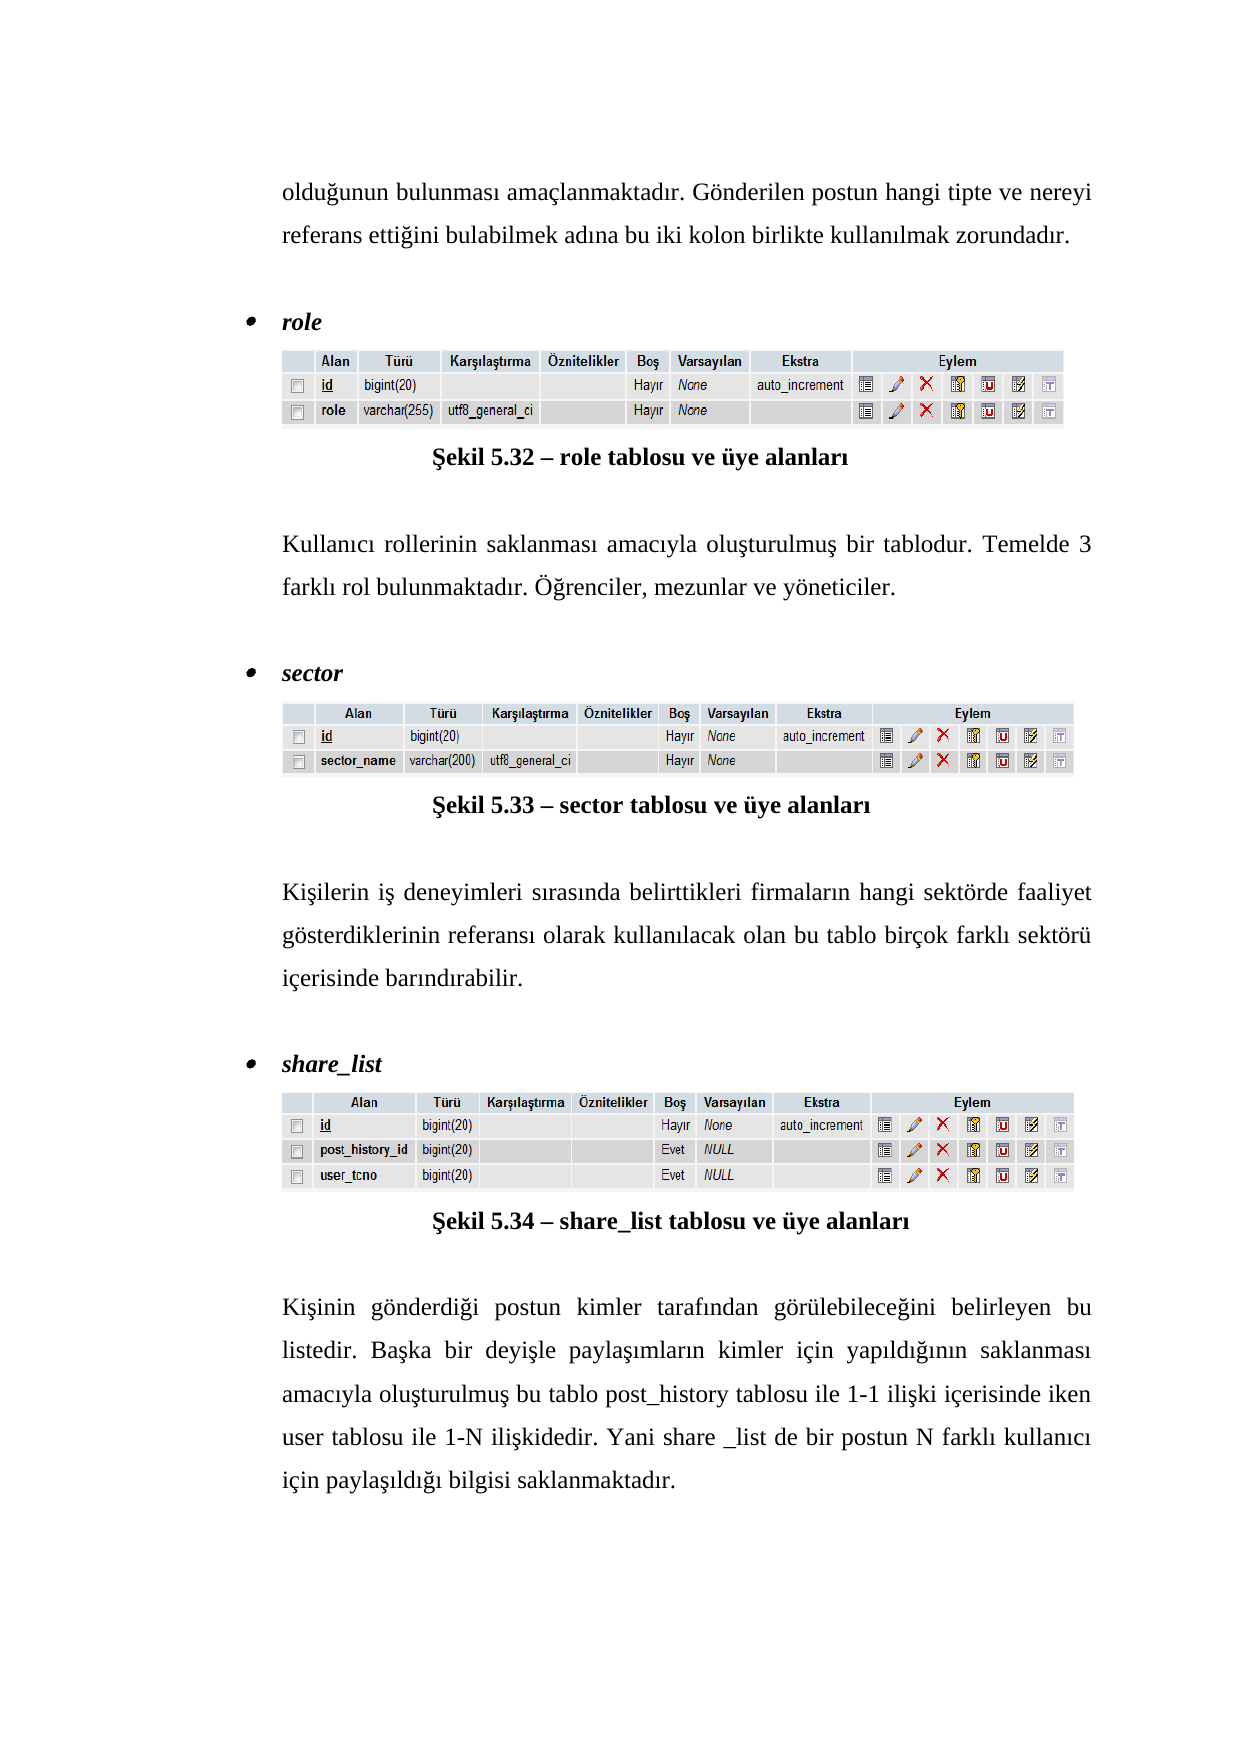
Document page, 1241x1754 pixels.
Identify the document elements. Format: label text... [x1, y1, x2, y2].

list sector [244, 658, 1092, 687]
list role [244, 307, 1092, 335]
picture [281, 701, 1074, 777]
picture [281, 1092, 1075, 1192]
text Kullanıcı rollerinin saklanması amacıyla oluşturulmuş bir tablodur. Temelde 3 farklı rol bulunmaktadır. Öğrenciler, mezunlar ve yöneticiler. [282, 529, 1092, 601]
text Kişilerin iş deneyimleri sırasında belirttikleri firmaların hangi sektörde faaliyet gösterdiklerinin referansı olarak kullanılacak olan bu tablo birçok farklı sektörü içerisinde barındırabilir. [282, 877, 1092, 992]
list share_list [244, 1049, 1092, 1078]
text Şekil 5.34 – share_list tablosu ve üye alanları [282, 1206, 1092, 1235]
text Kişinin gönderdiği postun kimler tarafından görülebileceğini belirleyen bu listedir. Başka bir deyişle paylaşımların kimler için yapıldığının saklanması amacıyla oluşturulmuş bu tablo post_history tablosu ile 1-1 ilişki içerisinde iken user tablosu ile 1-N ilişkidedir. Yani share _list de bir postun N farklı kullanıcı için paylaşıldığı bilgisi saklanmaktadır. [282, 1292, 1092, 1494]
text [282, 177, 1092, 249]
text Şekil 5.33 – sector tablosu ve üye alanları [282, 791, 1092, 819]
text Şekil 5.32 – role tablosu ve üye alanları [282, 442, 1092, 471]
picture [281, 349, 1064, 429]
